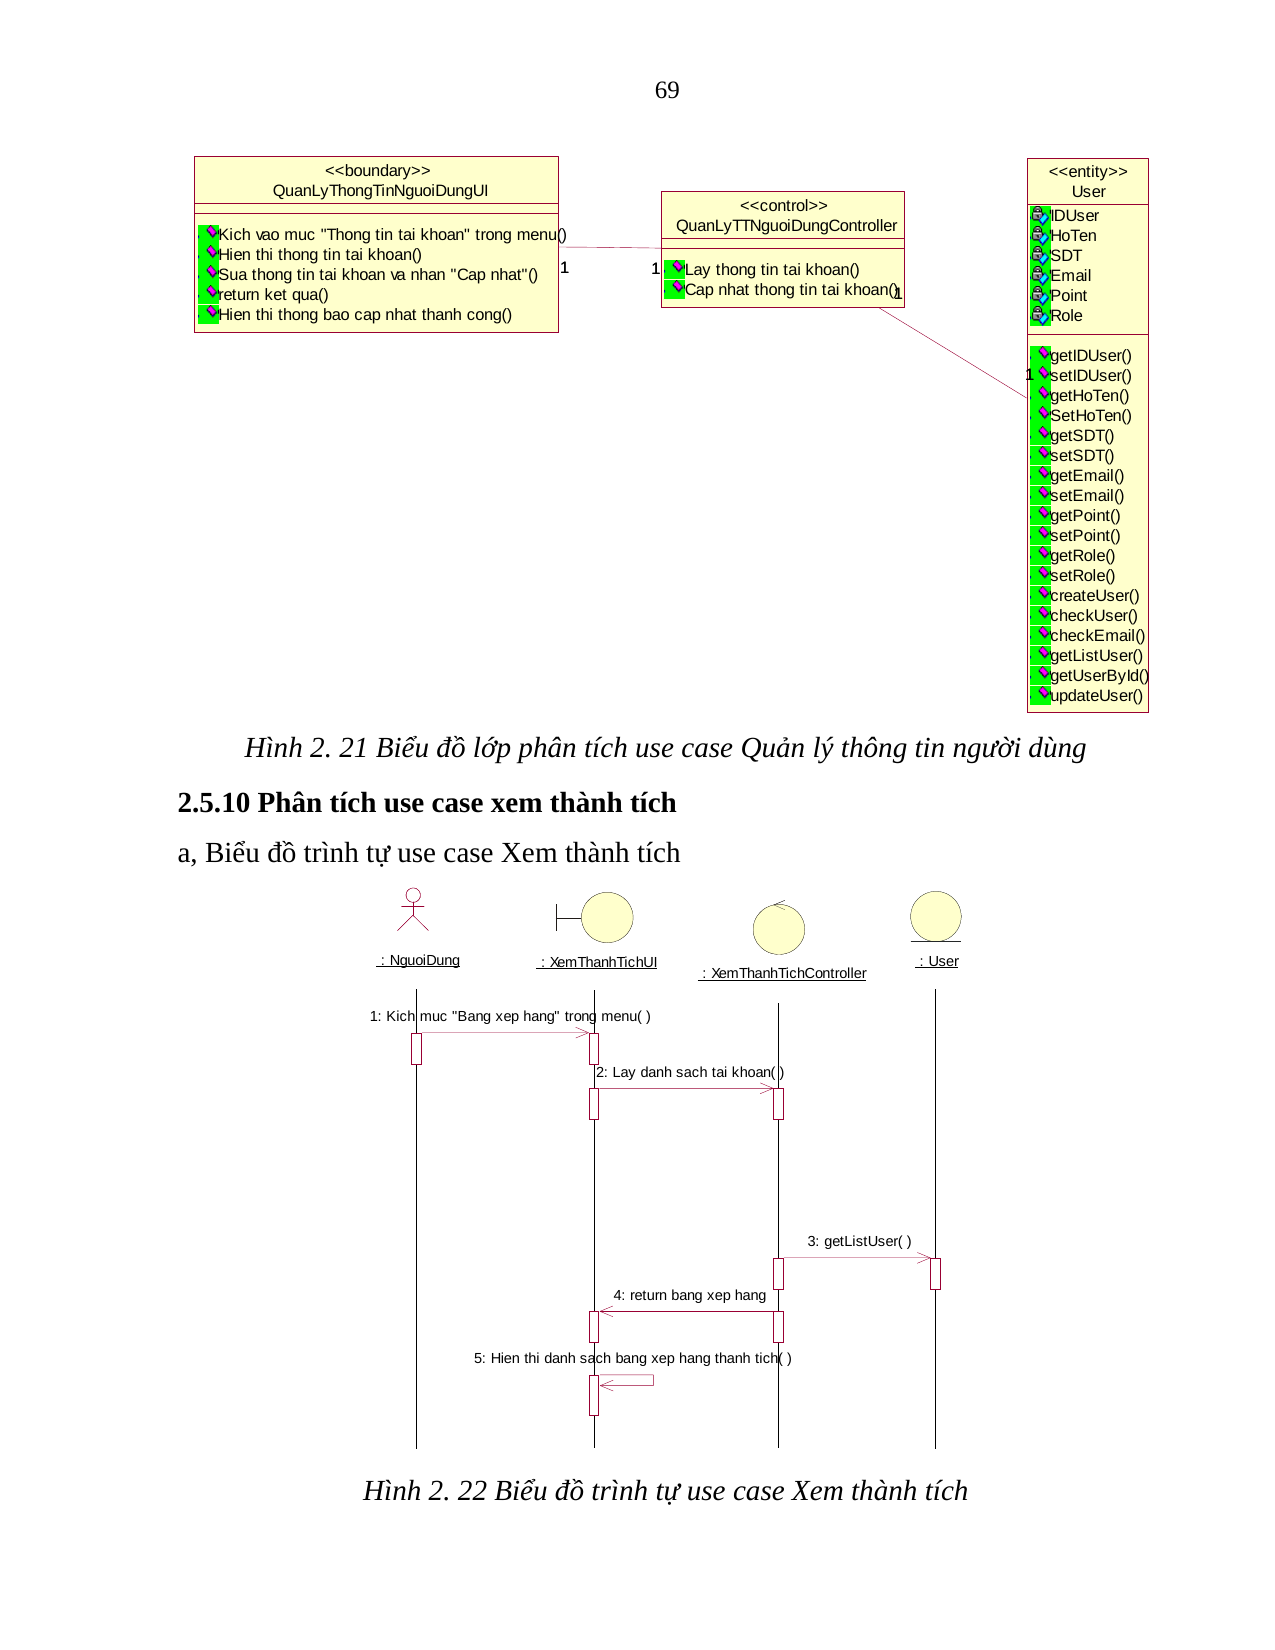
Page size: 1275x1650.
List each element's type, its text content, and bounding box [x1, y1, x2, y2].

subtitle 2.5.10 Phân tích use case xem thành tích [177, 785, 1157, 818]
text Hình 2. 22 Biểu đồ trình tự use case Xem thành tích [177, 1473, 1157, 1507]
text Hình 2. 21 Biểu đồ lớp phân tích use case Quản lý thông tin người dùng [177, 731, 1157, 764]
text a, Biểu đồ trình tự use case Xem thành tích [177, 835, 1157, 869]
